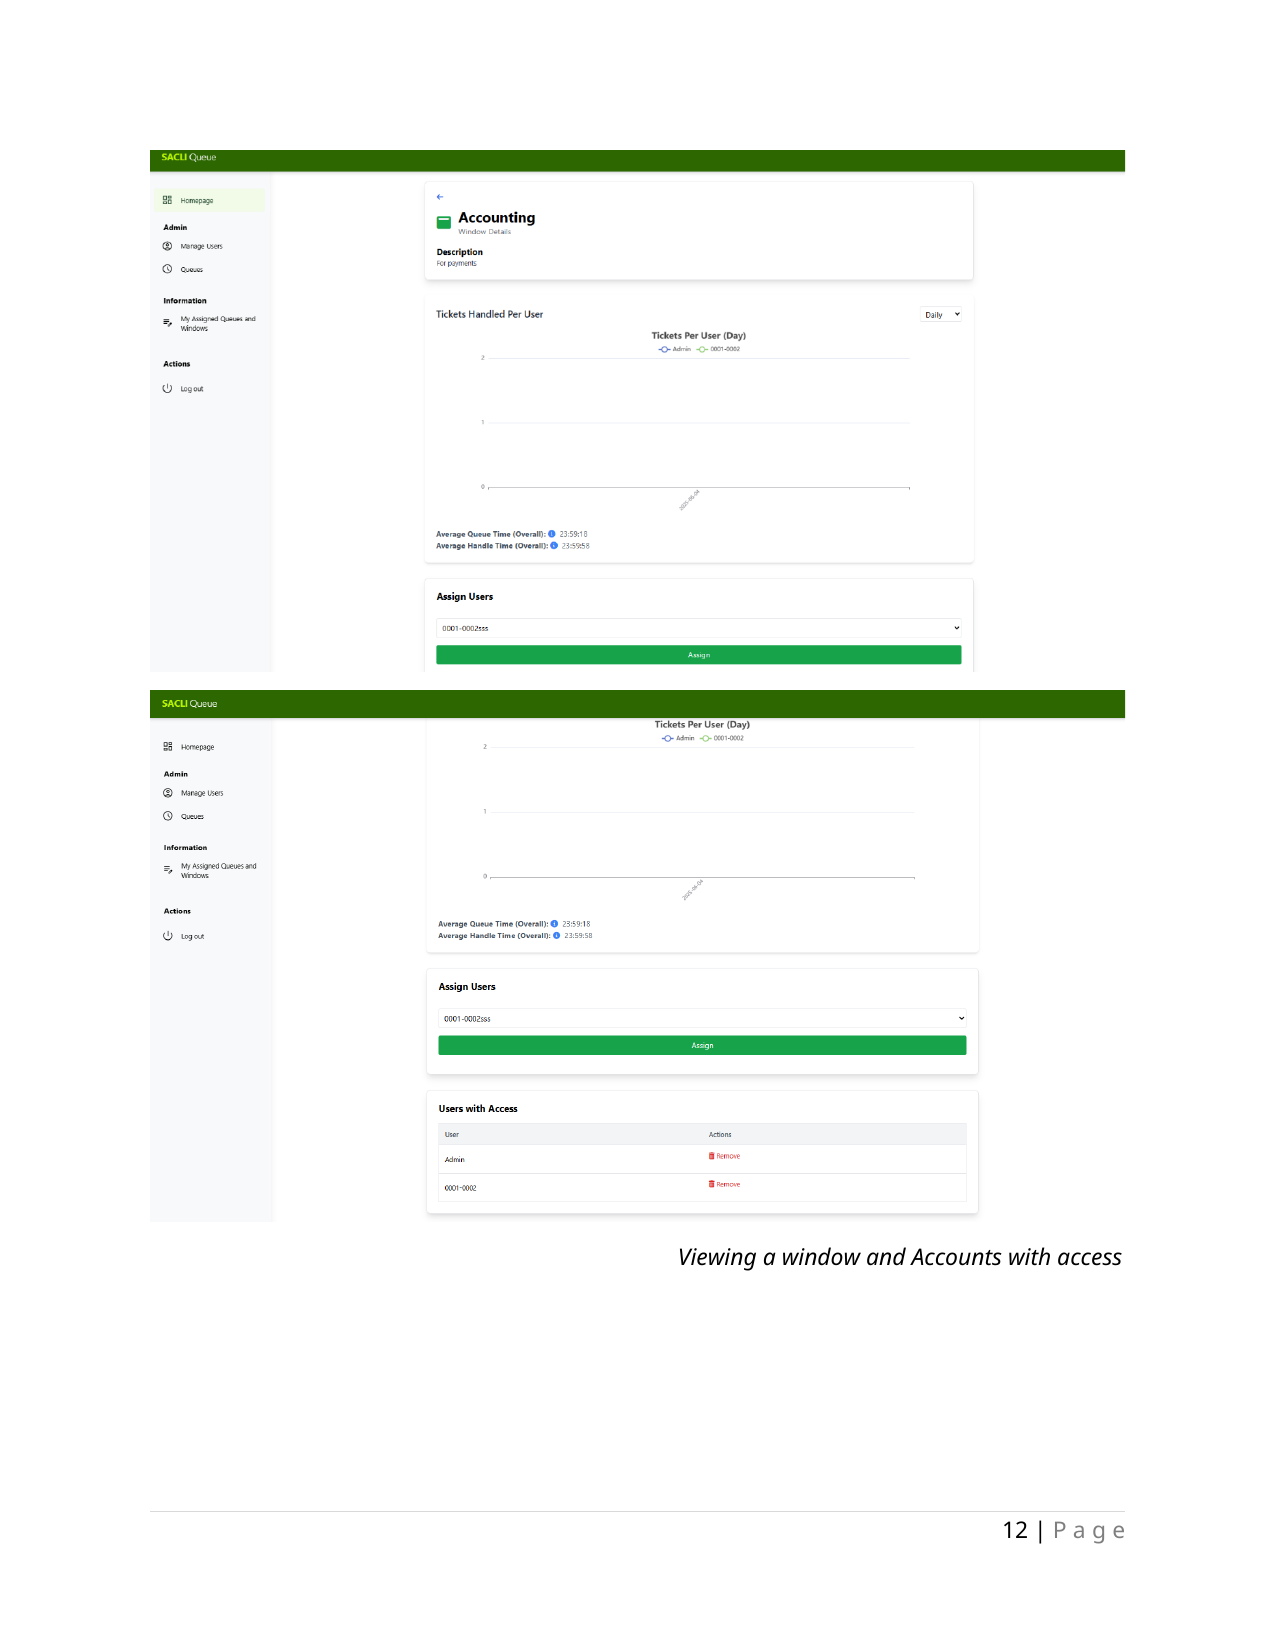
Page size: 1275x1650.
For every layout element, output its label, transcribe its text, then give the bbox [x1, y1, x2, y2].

picture [150, 150, 1125, 672]
picture [150, 690, 1125, 1222]
text Viewing a window and Accounts with access [150, 1241, 1125, 1272]
